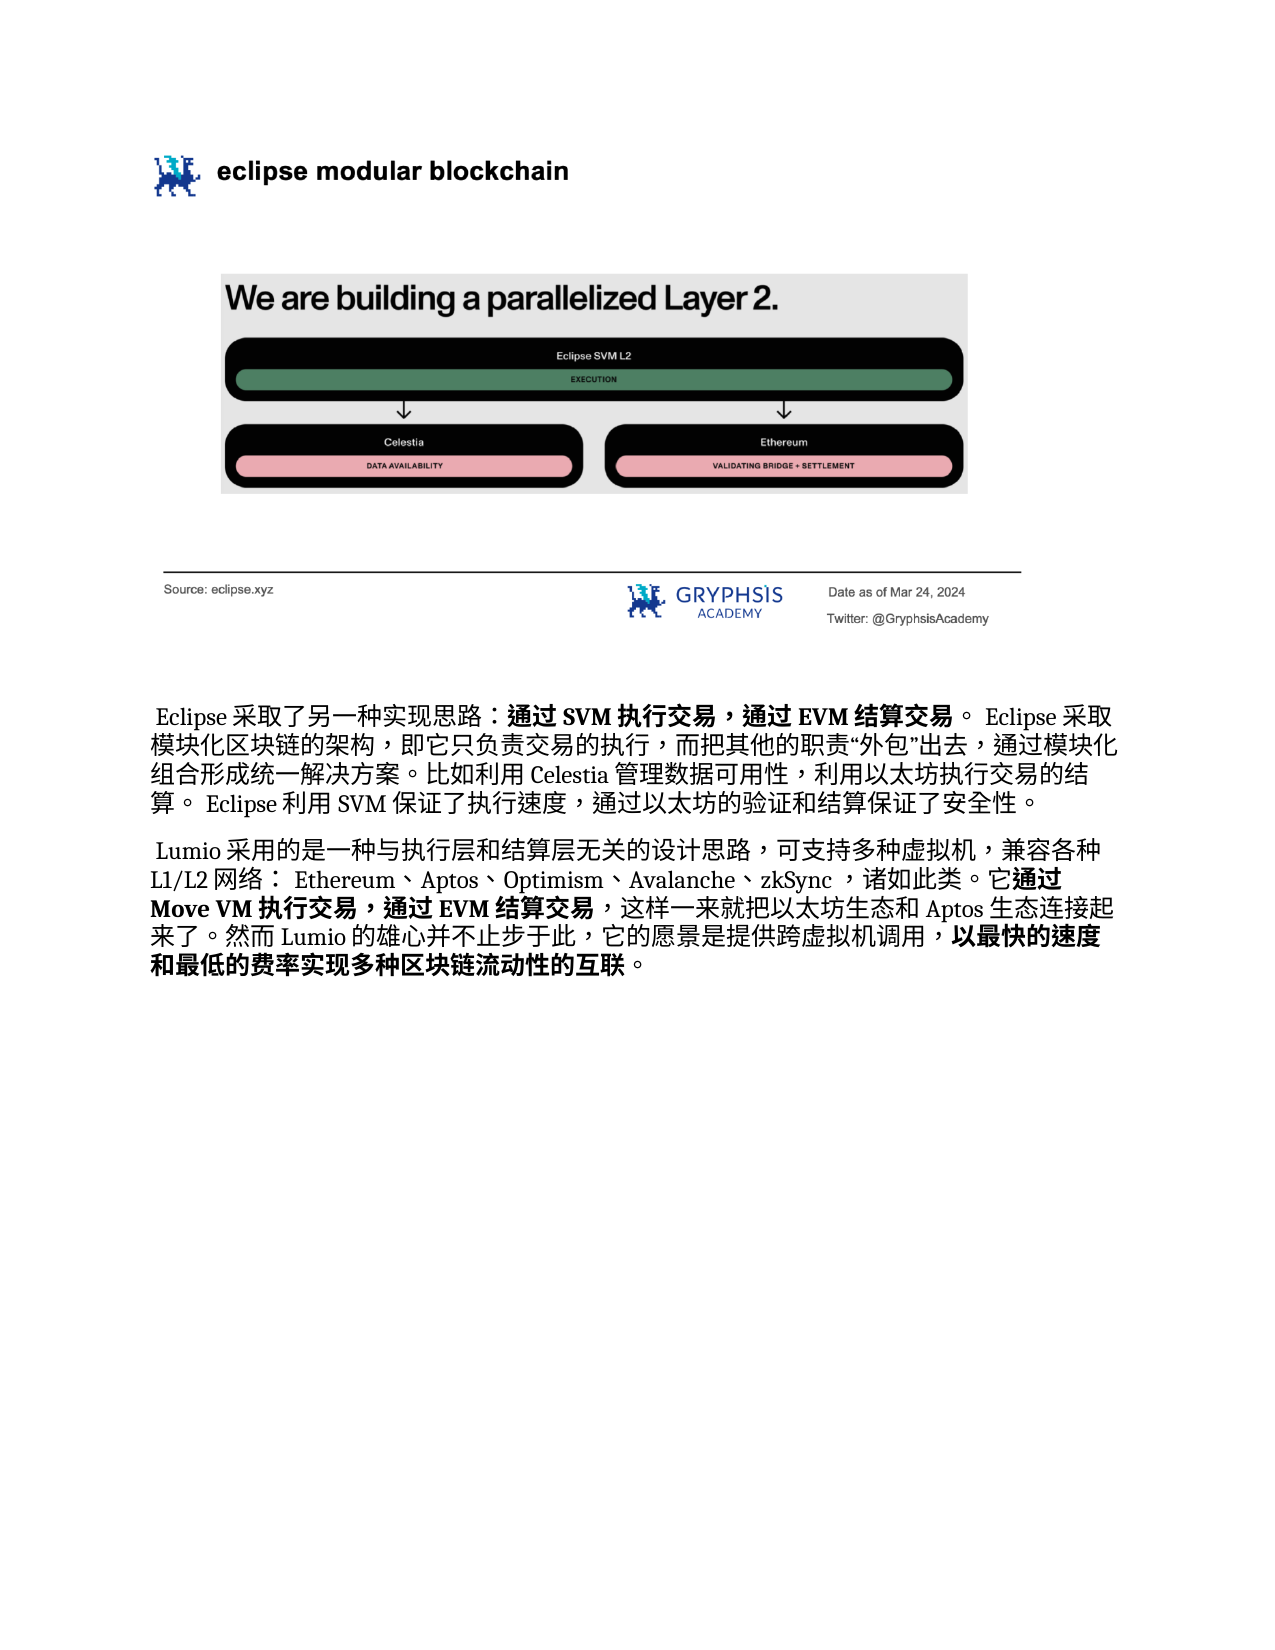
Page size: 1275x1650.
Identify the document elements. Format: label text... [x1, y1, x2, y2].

text Eclipse 采取了另一种实现思路：通过 SVM 执行交易，通过 EVM 结算交易。 Eclipse 采取模块化区块链的架构，即它只负责交易的执行，而把其他的职责“外包”出去，通过模块化组合形成统一解决方案。比如利用 Celestia 管理数据可用性，利用以太坊执行交易的结算。 Eclipse 利用 SVM 保证了执行速度，通过以太坊的验证和结算保证了安全性。 [150, 703, 1125, 818]
text Lumio 采用的是一种与执行层和结算层无关的设计思路，可支持多种虚拟机，兼容各种 L1/L2 网络： Ethereum、Aptos、Optimism、Avalanche、zkSync ，诸如此类。它通过 Move VM 执行交易，通过 EVM 结算交易，这样一来就把以太坊生态和 Aptos 生态连接起来了。然而 Lumio 的雄心并不止步于此，它的愿景是提供跨虚拟机调用，以最快的速度和最低的费率实现多种区块链流动性的互联。 [150, 837, 1125, 981]
picture [150, 150, 1025, 635]
